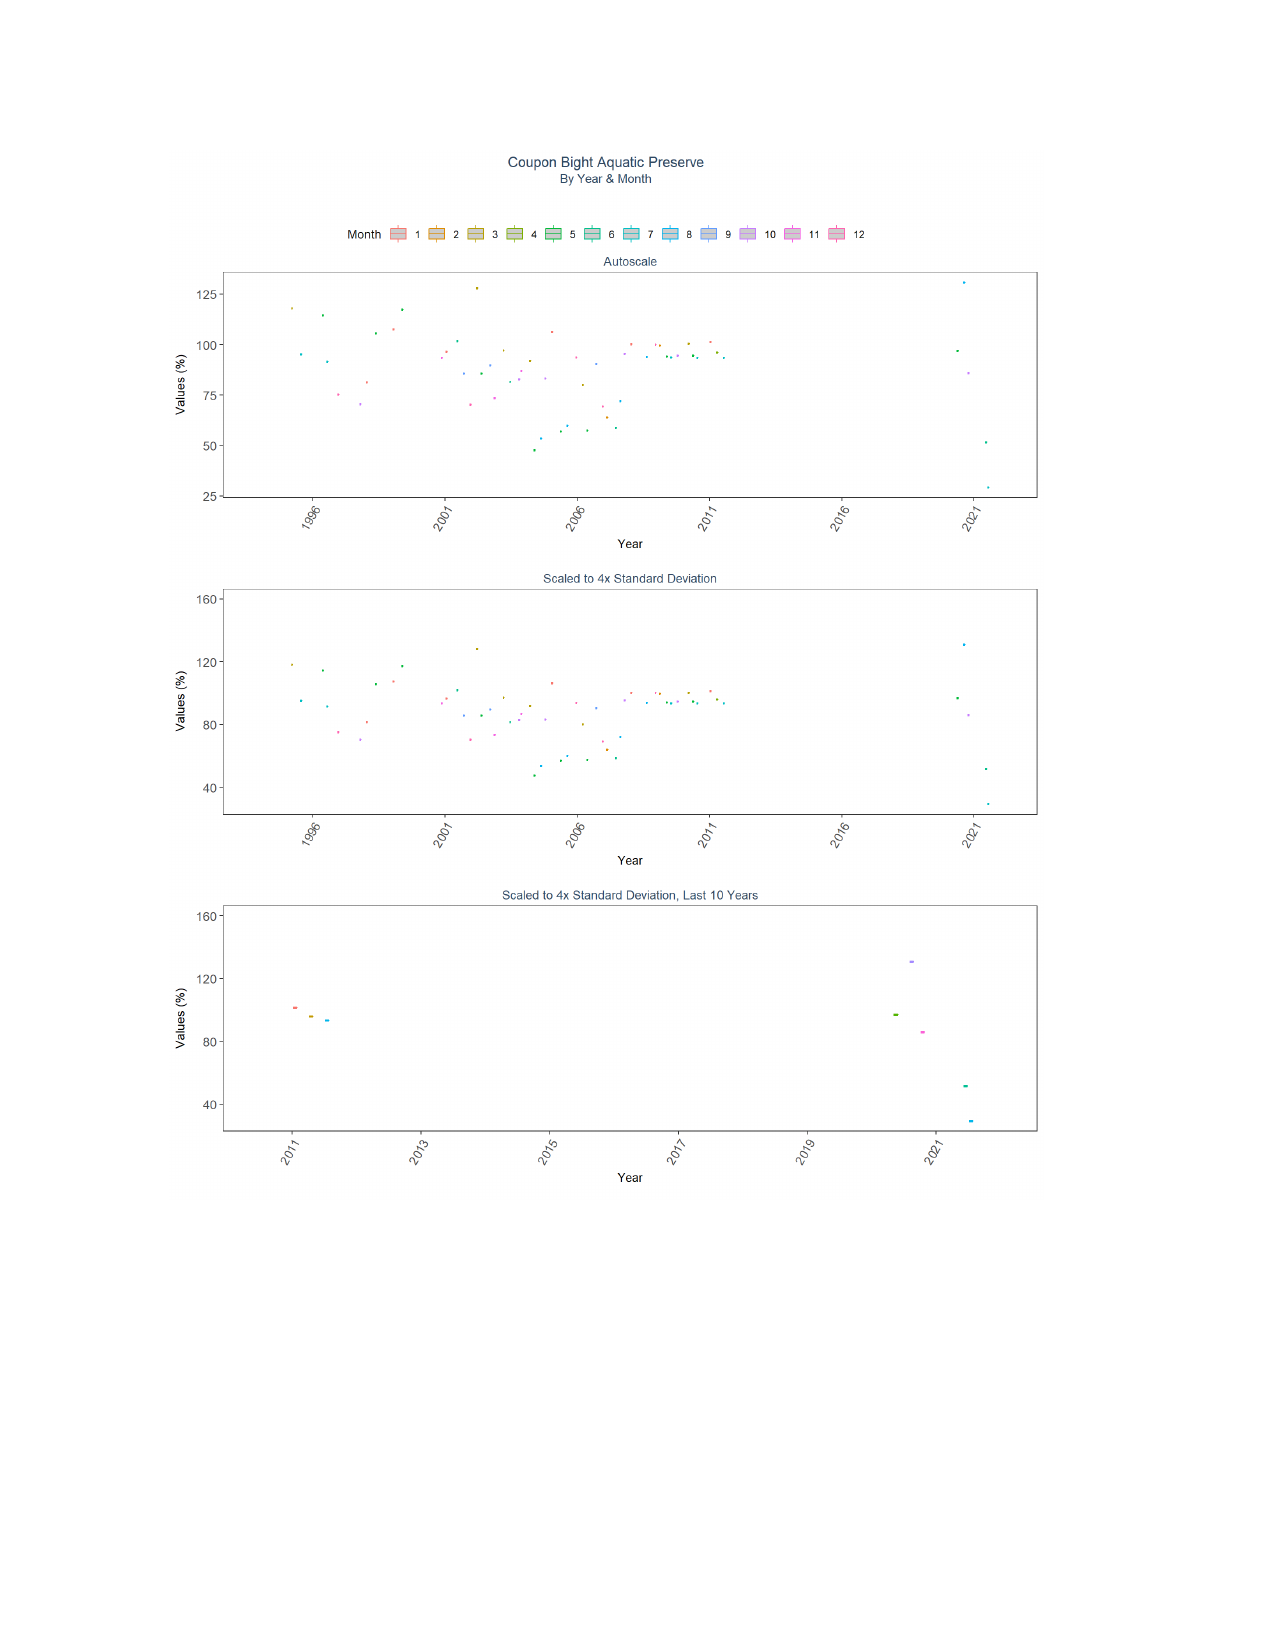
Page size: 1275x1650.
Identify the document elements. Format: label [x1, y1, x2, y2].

picture [168, 150, 1044, 1200]
